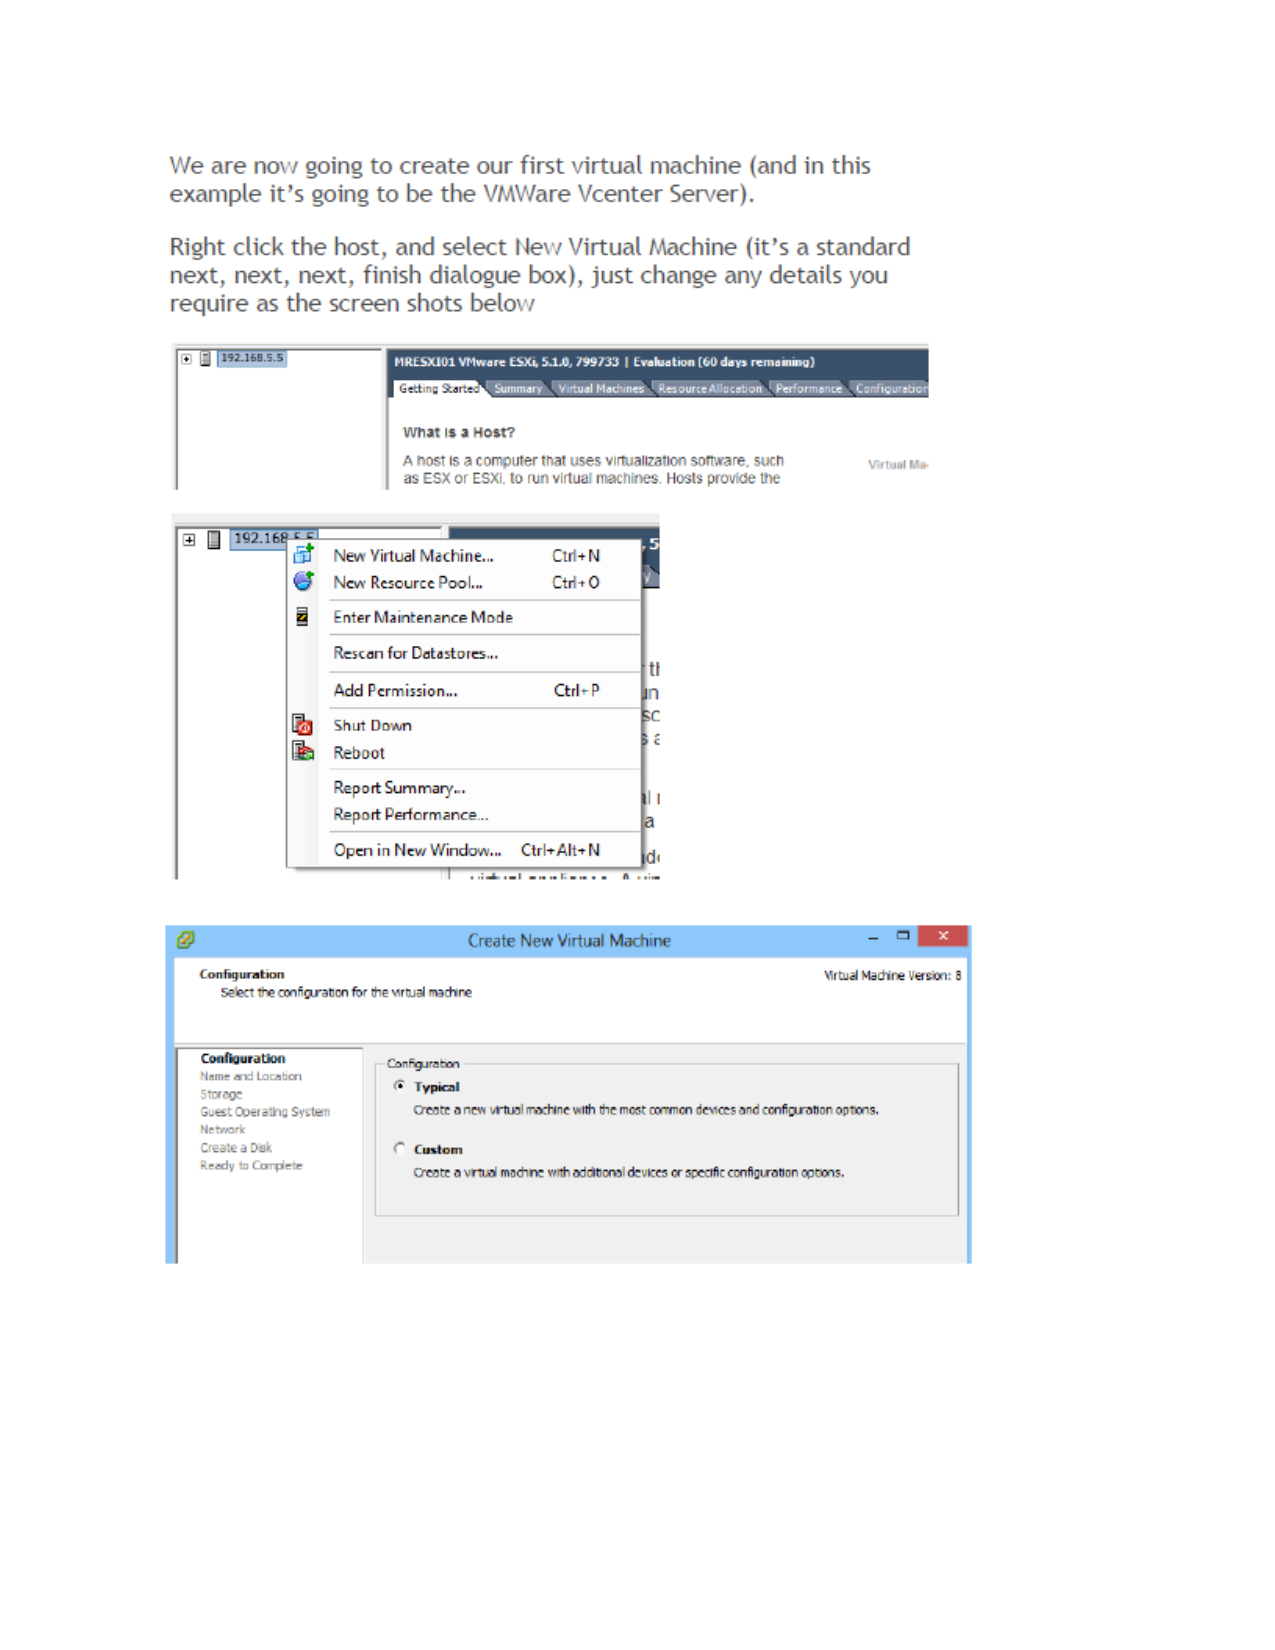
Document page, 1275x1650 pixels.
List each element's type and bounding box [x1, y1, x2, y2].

picture [150, 150, 1004, 900]
picture [150, 925, 1008, 1325]
